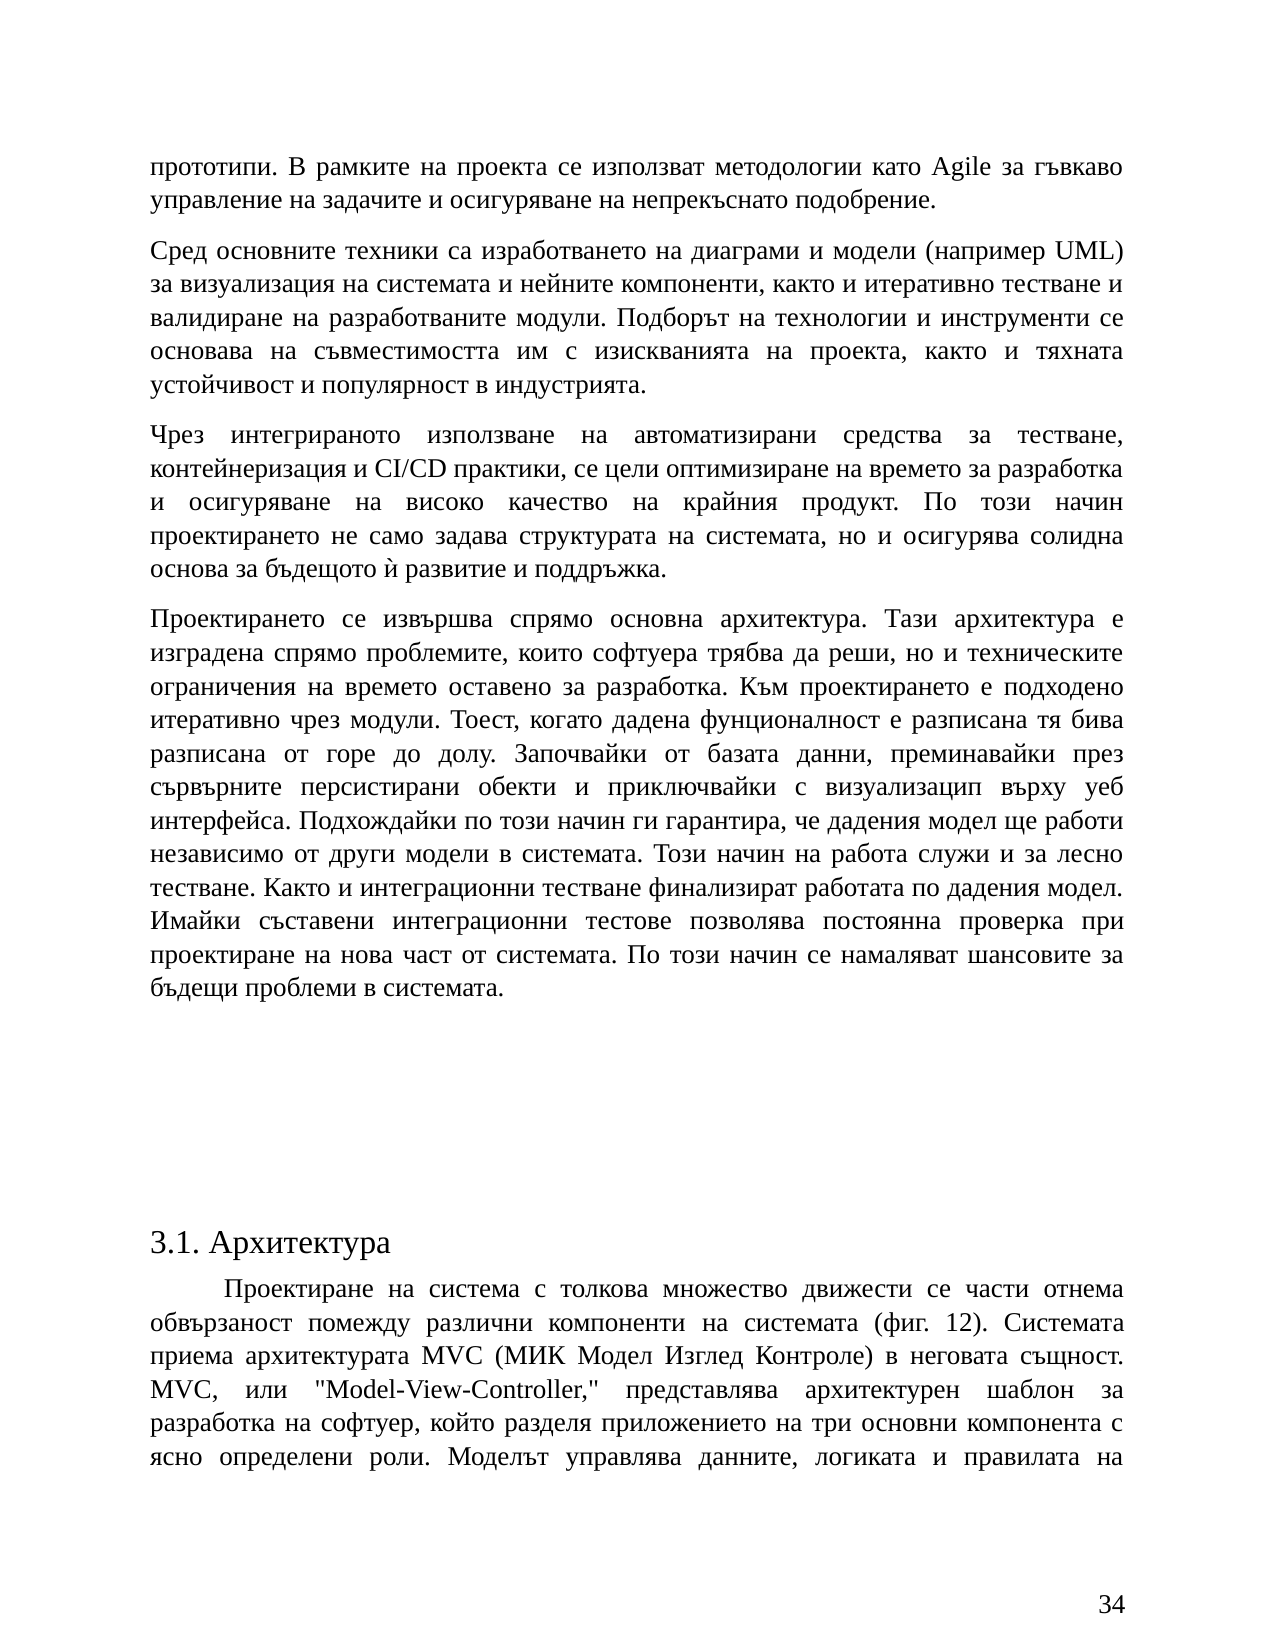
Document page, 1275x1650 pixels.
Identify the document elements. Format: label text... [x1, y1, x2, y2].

subtitle 3.1. Архитектура [150, 1222, 1125, 1261]
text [150, 150, 1125, 215]
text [150, 1272, 1125, 1471]
text Чрез интегрираното използване на автоматизирани средства за тестване, контейнеризация и CI/CD практики, се цели оптимизиране на времето за разработка и осигуряване на високо качество на крайния продукт. По този начин проектирането не само задава структурата на системата, но и осигурява солидна основа за бъдещото ѝ развитие и поддръжка. [150, 418, 1125, 583]
text Проектирането се извършва спрямо основна архитектура. Тази архитектура е изградена спрямо проблемите, които софтуера трябва да реши, но и техническите ограничения на времето оставено за разработка. Към проектирането е подходено итеративно чрез модули. Тоест, когато дадена фунционалност е разписана тя бива разписана от горе до долу. Започвайки от базата данни, преминавайки през сървърните персистирани обекти и приключвайки с визуализацип върху уеб интерфейса. Подхождайки по този начин ги гарантира, че дадения модел ще работи независимо от други модели в системата. Този начин на работа служи и за лесно тестване. Както и интеграционни тестване финализират работата по дадения модел. Имайки съставени интеграционни тестове позволява постоянна проверка при проектиране на нова част от системата. По този начин се намаляват шансовите за бъдещи проблеми в системата. [150, 602, 1125, 1003]
text Сред основните техники са изработването на диаграми и модели (например UML) за визуализация на системата и нейните компоненти, както и итеративно тестване и валидиране на разработваните модули. Подборът на технологии и инструменти се основава на съвместимостта им с изискванията на проекта, както и тяхната устойчивост и популярност в индустрията. [150, 234, 1125, 399]
